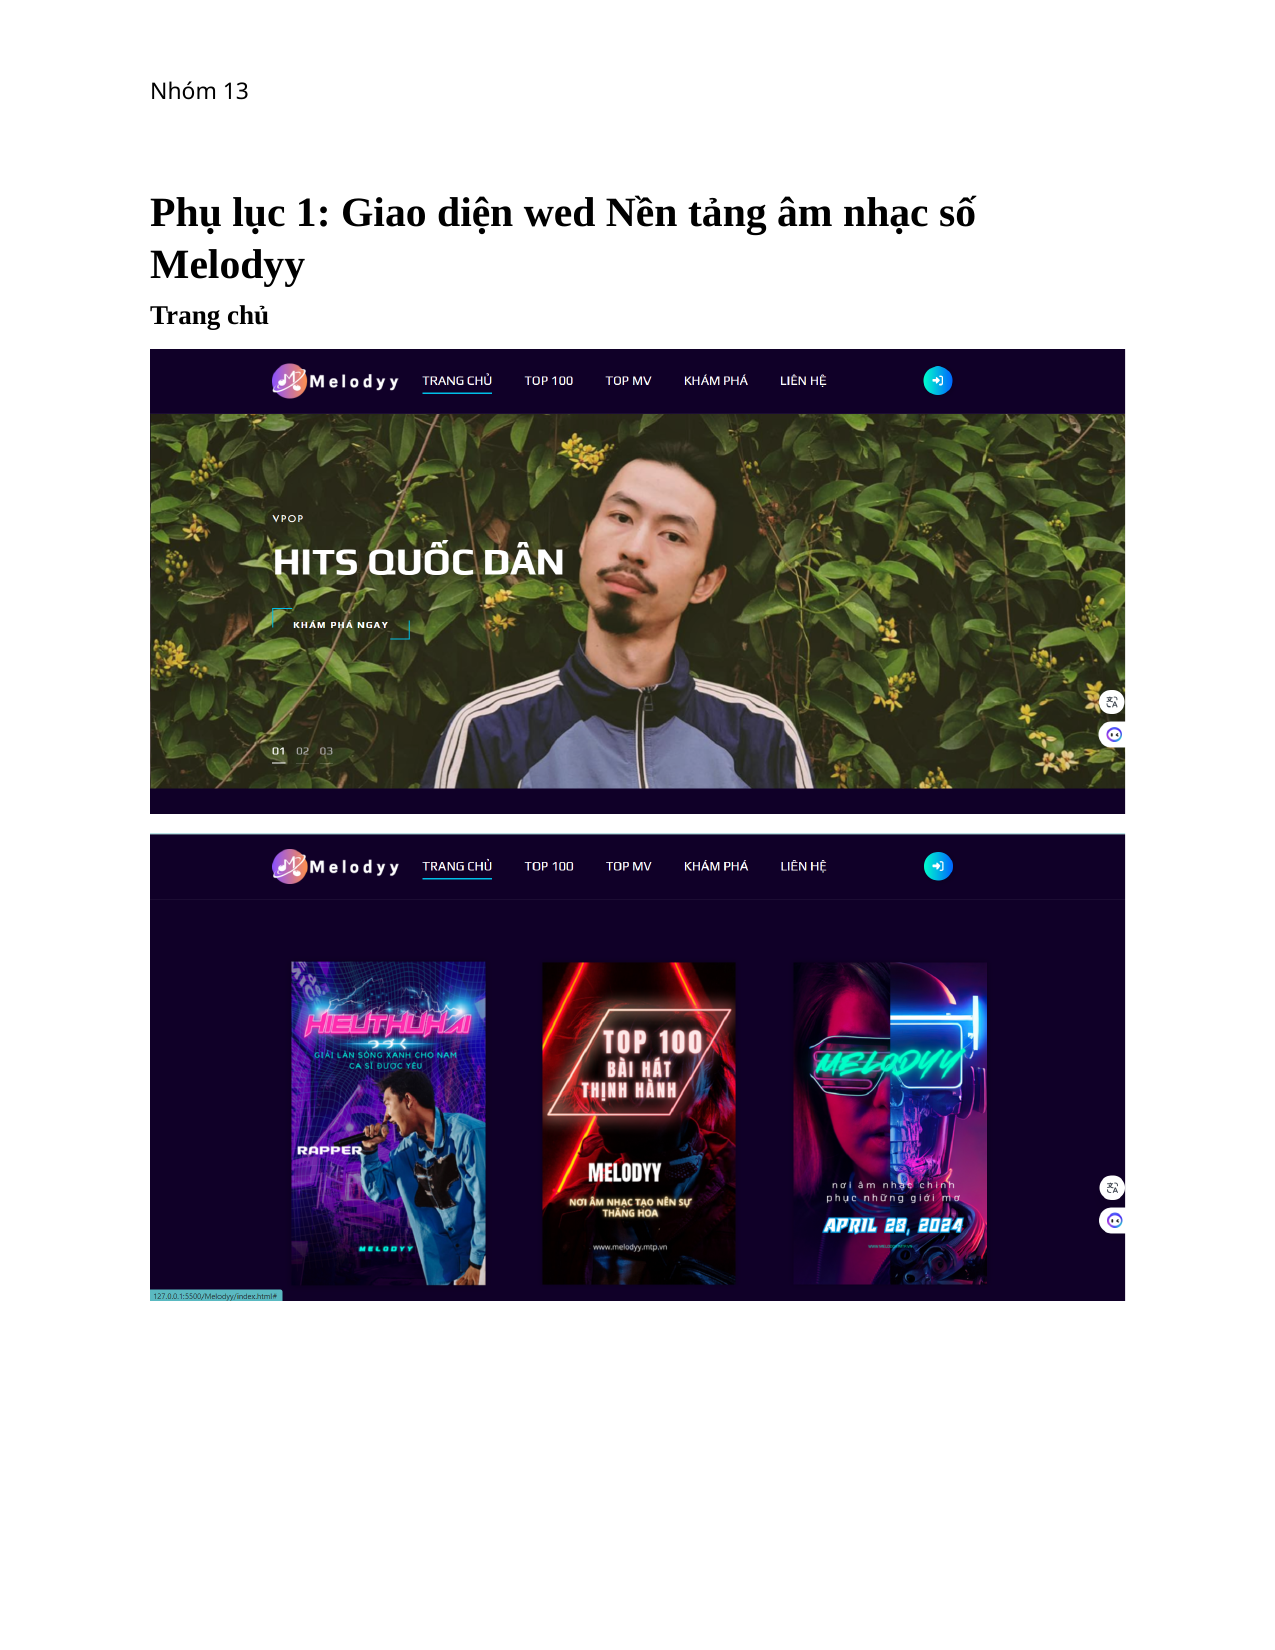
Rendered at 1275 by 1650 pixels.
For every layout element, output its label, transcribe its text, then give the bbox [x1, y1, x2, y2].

text Trang chủ [150, 299, 1125, 330]
picture [150, 833, 1125, 1301]
picture [150, 349, 1125, 814]
subtitle Phụ lục 1: Giao diện wed Nền tảng âm nhạc số Melodyy [150, 187, 1125, 287]
